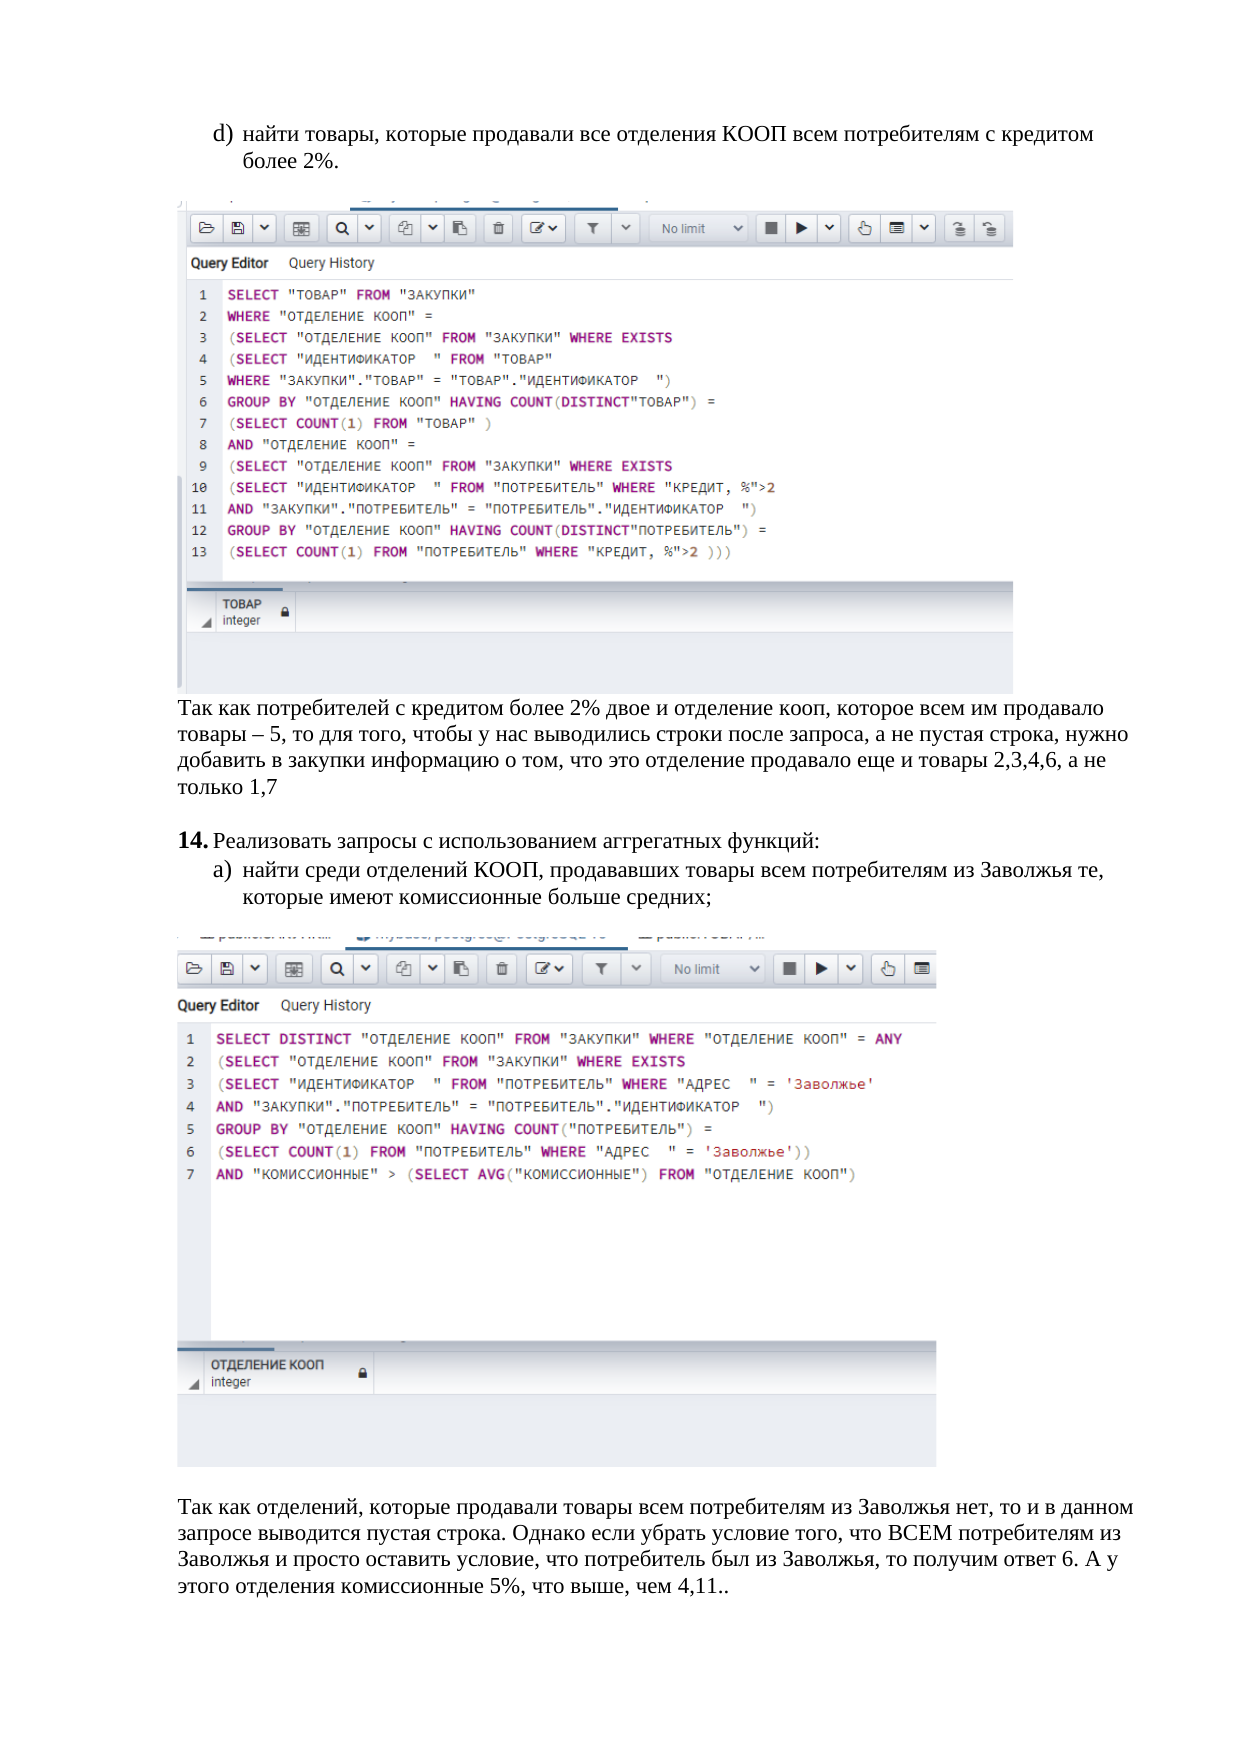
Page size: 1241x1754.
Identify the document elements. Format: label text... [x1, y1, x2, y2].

list Реализовать запросы с использованием аггрегатных функций: [177, 826, 1152, 854]
list найти среди отделений КООП, продававших товары всем потребителям из Заволжья те, которые имеют комиссионные больше средних; [213, 854, 1152, 909]
list найти товары, которые продавали все отделения КООП всем потребителям с кредитом более 2%. [213, 118, 1152, 173]
picture [177, 937, 937, 1467]
text Так как потребителей с кредитом более 2% двое и отделение кооп, которое всем им продавало товары – 5, то для того, чтобы у нас выводились строки после запроса, а не пустая строка, нужно добавить в закупки информацию о том, что это отделение продавало еще и товары 2,3,4,6, а не только 1,7 [177, 694, 1152, 799]
text Так как отделений, которые продавали товары всем потребителям из Заволжья нет, то и в данном запросе выводится пустая строка. Однако если убрать условие того, что ВСЕМ потребителям из Заволжья и просто оставить условие, что потребитель был из Заволжья, то получим ответ 6. А у этого отделения комиссионные 5%, что выше, чем 4,11.. [177, 1493, 1152, 1598]
picture [177, 201, 1014, 694]
